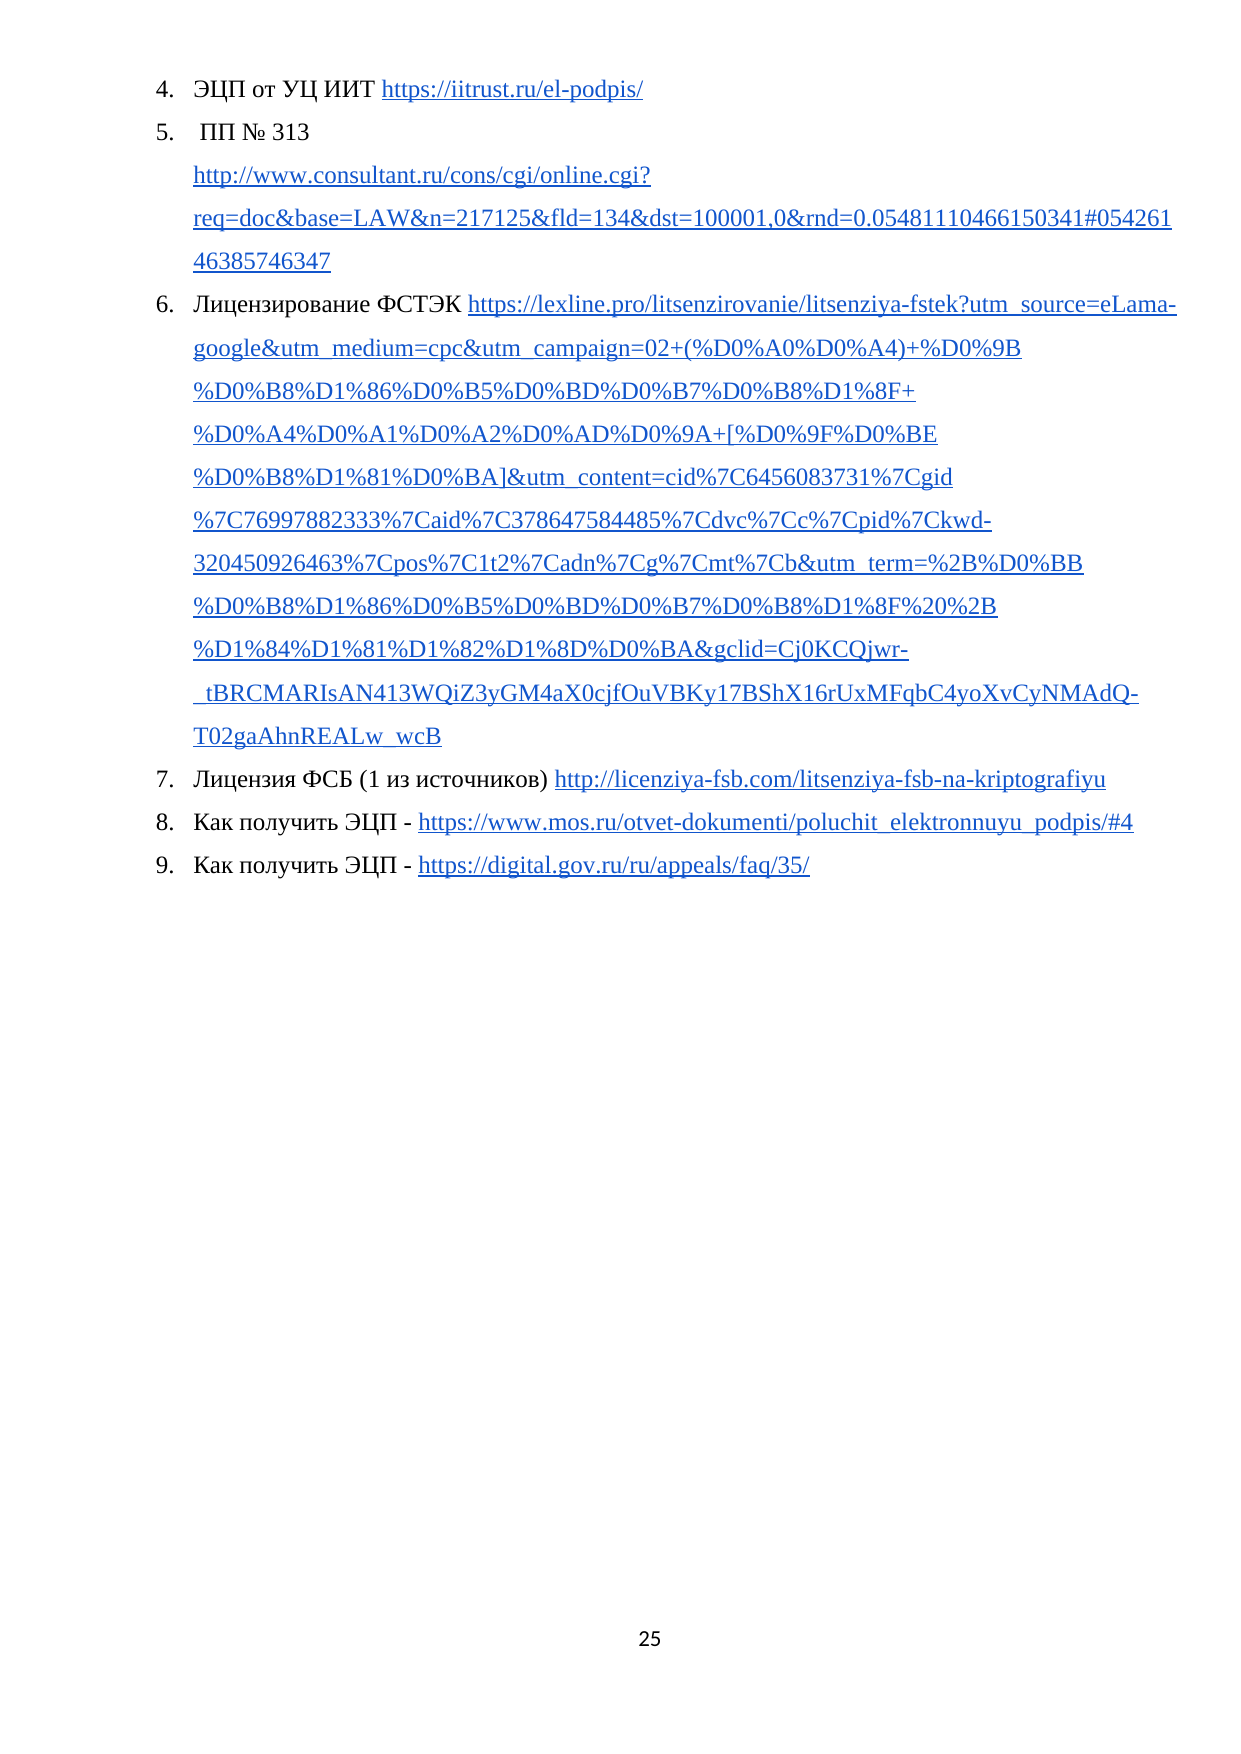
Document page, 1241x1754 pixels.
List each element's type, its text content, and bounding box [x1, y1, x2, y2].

list Как получить ЭЦП - https://www.mos.ru/otvet-dokumenti/poluchit_elektronnuyu_podpis/#4 [156, 807, 1181, 836]
list Как получить ЭЦП - https://digital.gov.ru/ru/appeals/faq/35/ [156, 850, 1181, 879]
list ПП № 313 [156, 117, 1181, 146]
list Лицензия ФСБ (1 из источников) http://licenziya-fsb.com/litsenziya-fsb-na-kriptografiyu [156, 764, 1181, 793]
list Лицензирование ФСТЭК https://lexline.pro/litsenzirovanie/litsenziya-fstek?utm_source=eLama-google&utm_medium=cpc&utm_campaign=02+(%D0%A0%D0%A4)+%D0%9B%D0%B8%D1%86%D0%B5%D0%BD%D0%B7%D0%B8%D1%8F+%D0%A4%D0%A1%D0%A2%D0%AD%D0%9A+[%D0%9F%D0%BE%D0%B8%D1%81%D0%BA]&utm_content=cid%7C6456083731%7Cgid%7C76997882333%7Caid%7C378647584485%7Cdvc%7Cc%7Cpid%7Ckwd-320450926463%7Cpos%7C1t2%7Cadn%7Cg%7Cmt%7Cb&utm_term=%2B%D0%BB%D0%B8%D1%86%D0%B5%D0%BD%D0%B7%D0%B8%D1%8F%20%2B%D1%84%D1%81%D1%82%D1%8D%D0%BA&gclid=Cj0KCQjwr-_tBRCMARIsAN413WQiZ3yGM4aX0cjfOuVBKy17BShX16rUxMFqbC4yoXvCyNMAdQ-T02gaAhnREALw_wcB [156, 289, 1181, 749]
text http://www.consultant.ru/cons/cgi/online.cgi?req=doc&base=LAW&n=217125&fld=134&dst=100001,0&rnd=0.05481110466150341#05426146385746347 [193, 160, 1181, 275]
list ЭЦП от УЦ ИИТ https://iitrust.ru/el-podpis/ [156, 74, 1181, 103]
